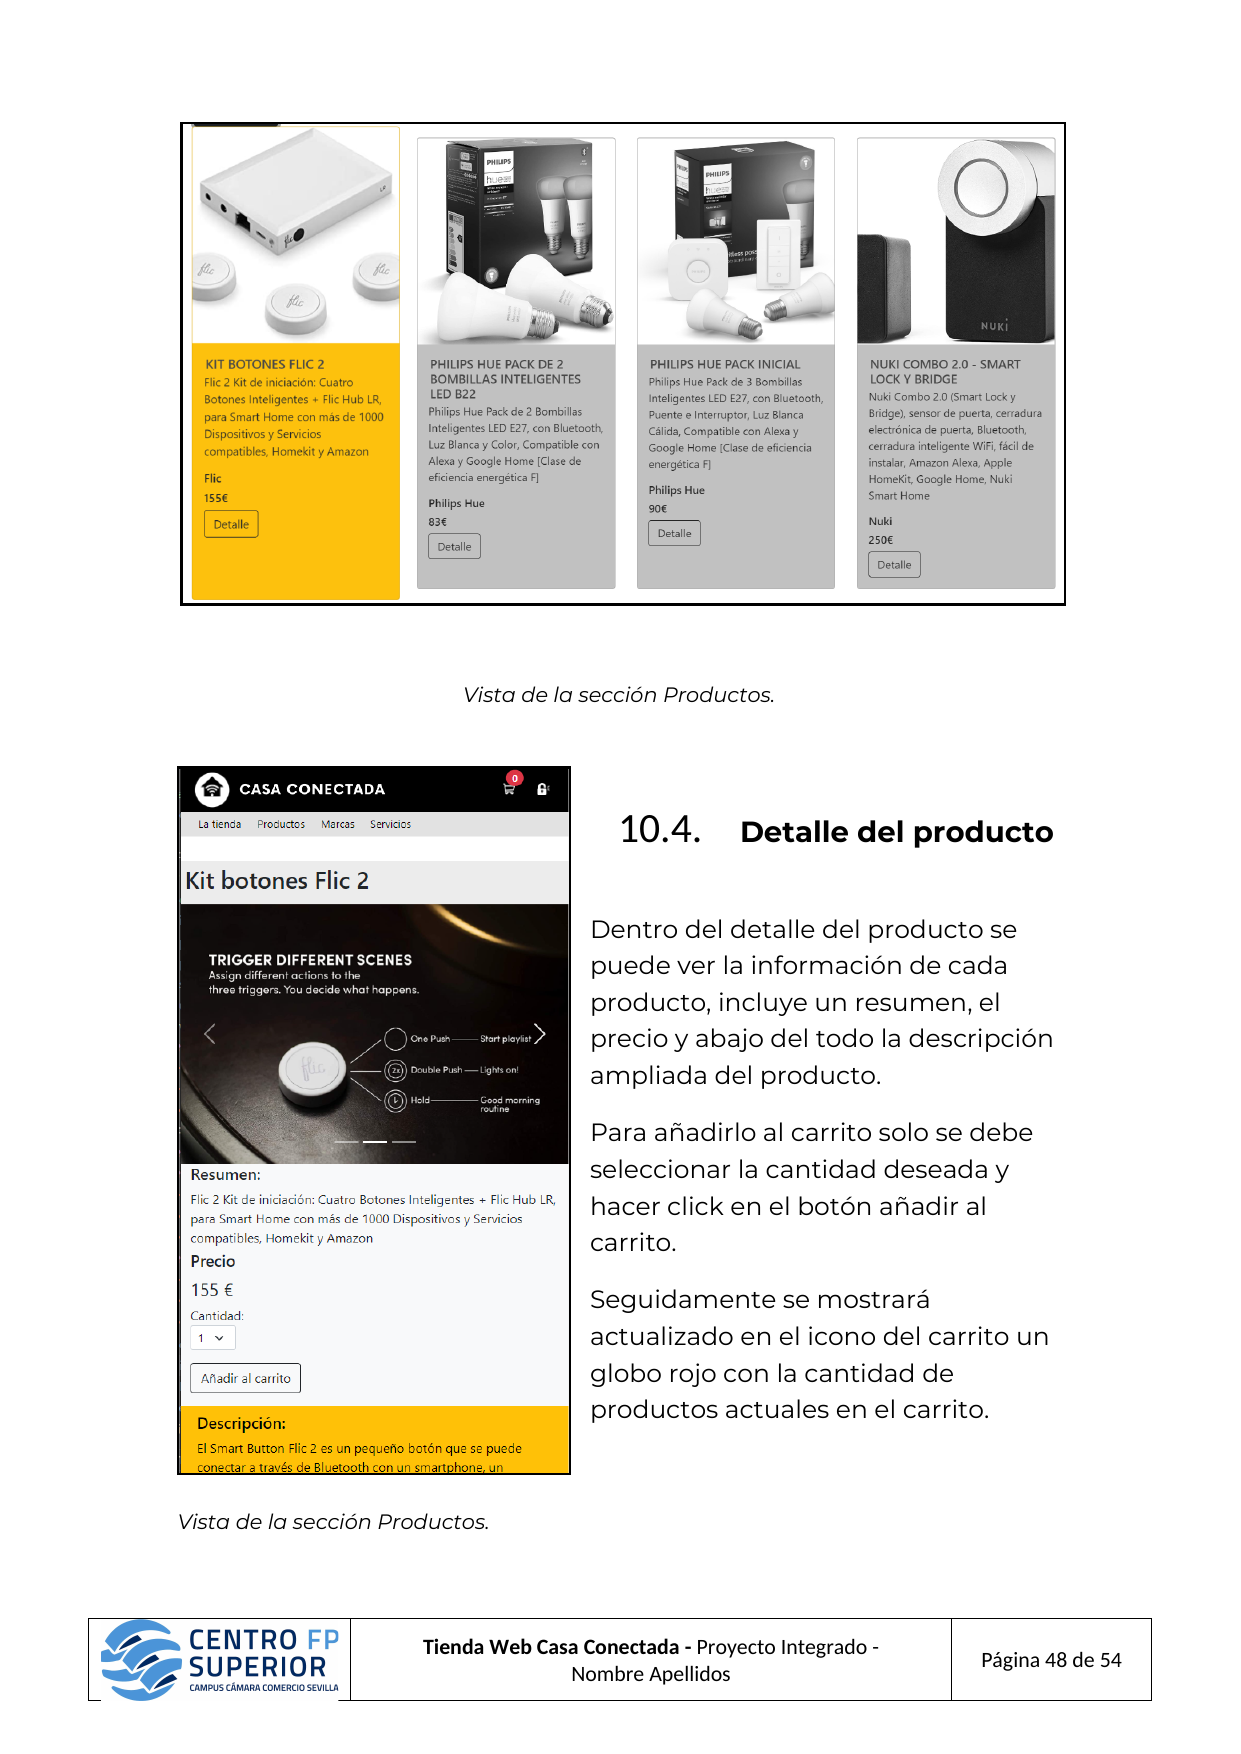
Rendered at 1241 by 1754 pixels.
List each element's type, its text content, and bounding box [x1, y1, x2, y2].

picture [101, 1619, 339, 1701]
picture [179, 769, 569, 1473]
text Dentro del detalle del producto se puede ver la información de cada producto, incluye un resumen, el precio y abajo del todo la descripción ampliada del producto. [571, 914, 1063, 1091]
text Para añadirlo al carrito solo se debe seleccionar la cantidad deseada y hacer click en el botón añadir al carrito. [571, 1118, 1063, 1258]
text Seguidamente se mostrará actualizado en el icono del carrito un globo rojo con la cantidad de productos actuales en el carrito. [571, 1285, 1063, 1425]
text Vista de la sección Productos. [177, 1509, 1063, 1534]
text Vista de la sección Productos. [177, 682, 1063, 708]
subtitle Detalle del producto [571, 802, 1063, 852]
picture [183, 124, 1064, 603]
